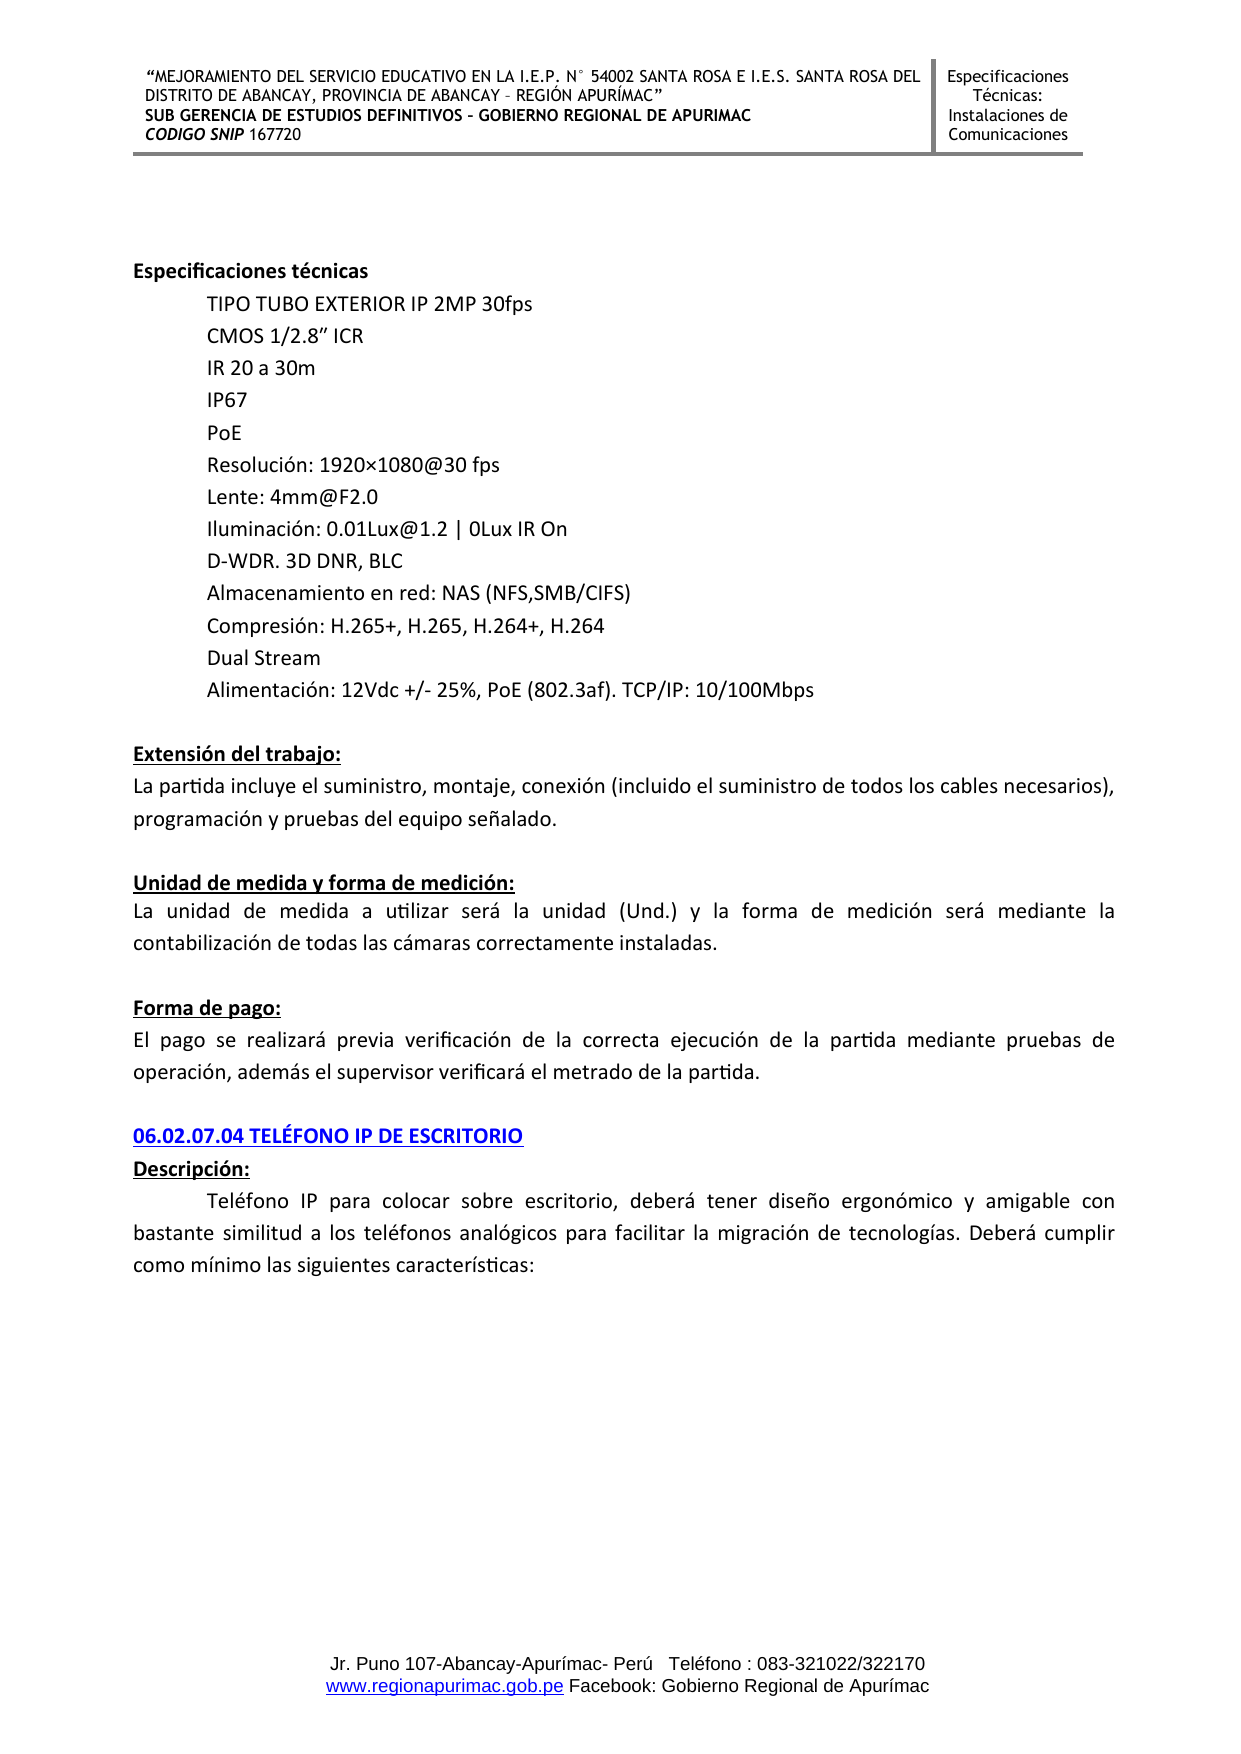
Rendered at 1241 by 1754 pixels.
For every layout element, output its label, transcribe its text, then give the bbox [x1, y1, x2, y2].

text Compresión: H.265+, H.265, H.264+, H.264 [207, 611, 1117, 639]
text Unidad de medida y forma de medición: [133, 868, 1122, 896]
text Resolución: 1920×1080@30 fps [207, 450, 1117, 478]
text La partida incluye el suministro, montaje, conexión (incluido el suministro de todos los cables necesarios), programación y pruebas del equipo señalado. [133, 772, 1117, 832]
text Teléfono IP para colocar sobre escritorio, deberá tener diseño ergonómico y amigable con bastante similitud a los teléfonos analógicos para facilitar la migración de tecnologías. Deberá cumplir como mínimo las siguientes características: [133, 1186, 1117, 1278]
text Especificaciones técnicas [133, 257, 1117, 285]
text CMOS 1/2.8″ ICR [207, 321, 1117, 349]
text Extensión del trabajo: [133, 739, 1117, 767]
text Lente: 4mm@F2.0 [207, 482, 1117, 510]
list El pago se realizará previa verificación de la correcta ejecución de la partida mediante pruebas de operación, además el supervisor verificará el metrado de la partida. [133, 1025, 1117, 1085]
list 06.02.07.04 TELÉFONO IP DE ESCRITORIO [133, 1122, 1117, 1149]
text Descripción: [133, 1154, 1117, 1182]
text Dual Stream [207, 643, 1117, 671]
text Almacenamiento en red: NAS (NFS,SMB/CIFS) [207, 578, 1117, 607]
text IR 20 a 30m [207, 353, 1117, 381]
text Alimentación: 12Vdc +/- 25%, PoE (802.3af). TCP/IP: 10/100Mbps [207, 675, 1117, 703]
text Iluminación: 0.01Lux@1.2 | 0Lux IR On [207, 514, 1117, 542]
text TIPO TUBO EXTERIOR IP 2MP 30fps [207, 289, 1117, 317]
text IP67 [207, 385, 1117, 413]
text D-WDR. 3D DNR, BLC [207, 546, 1117, 574]
list La unidad de medida a utilizar será la unidad (Und.) y la forma de medición será mediante la contabilización de todas las cámaras correctamente instaladas. [133, 896, 1117, 956]
list Forma de pago: [133, 993, 1117, 1021]
text PoE [207, 418, 1117, 446]
